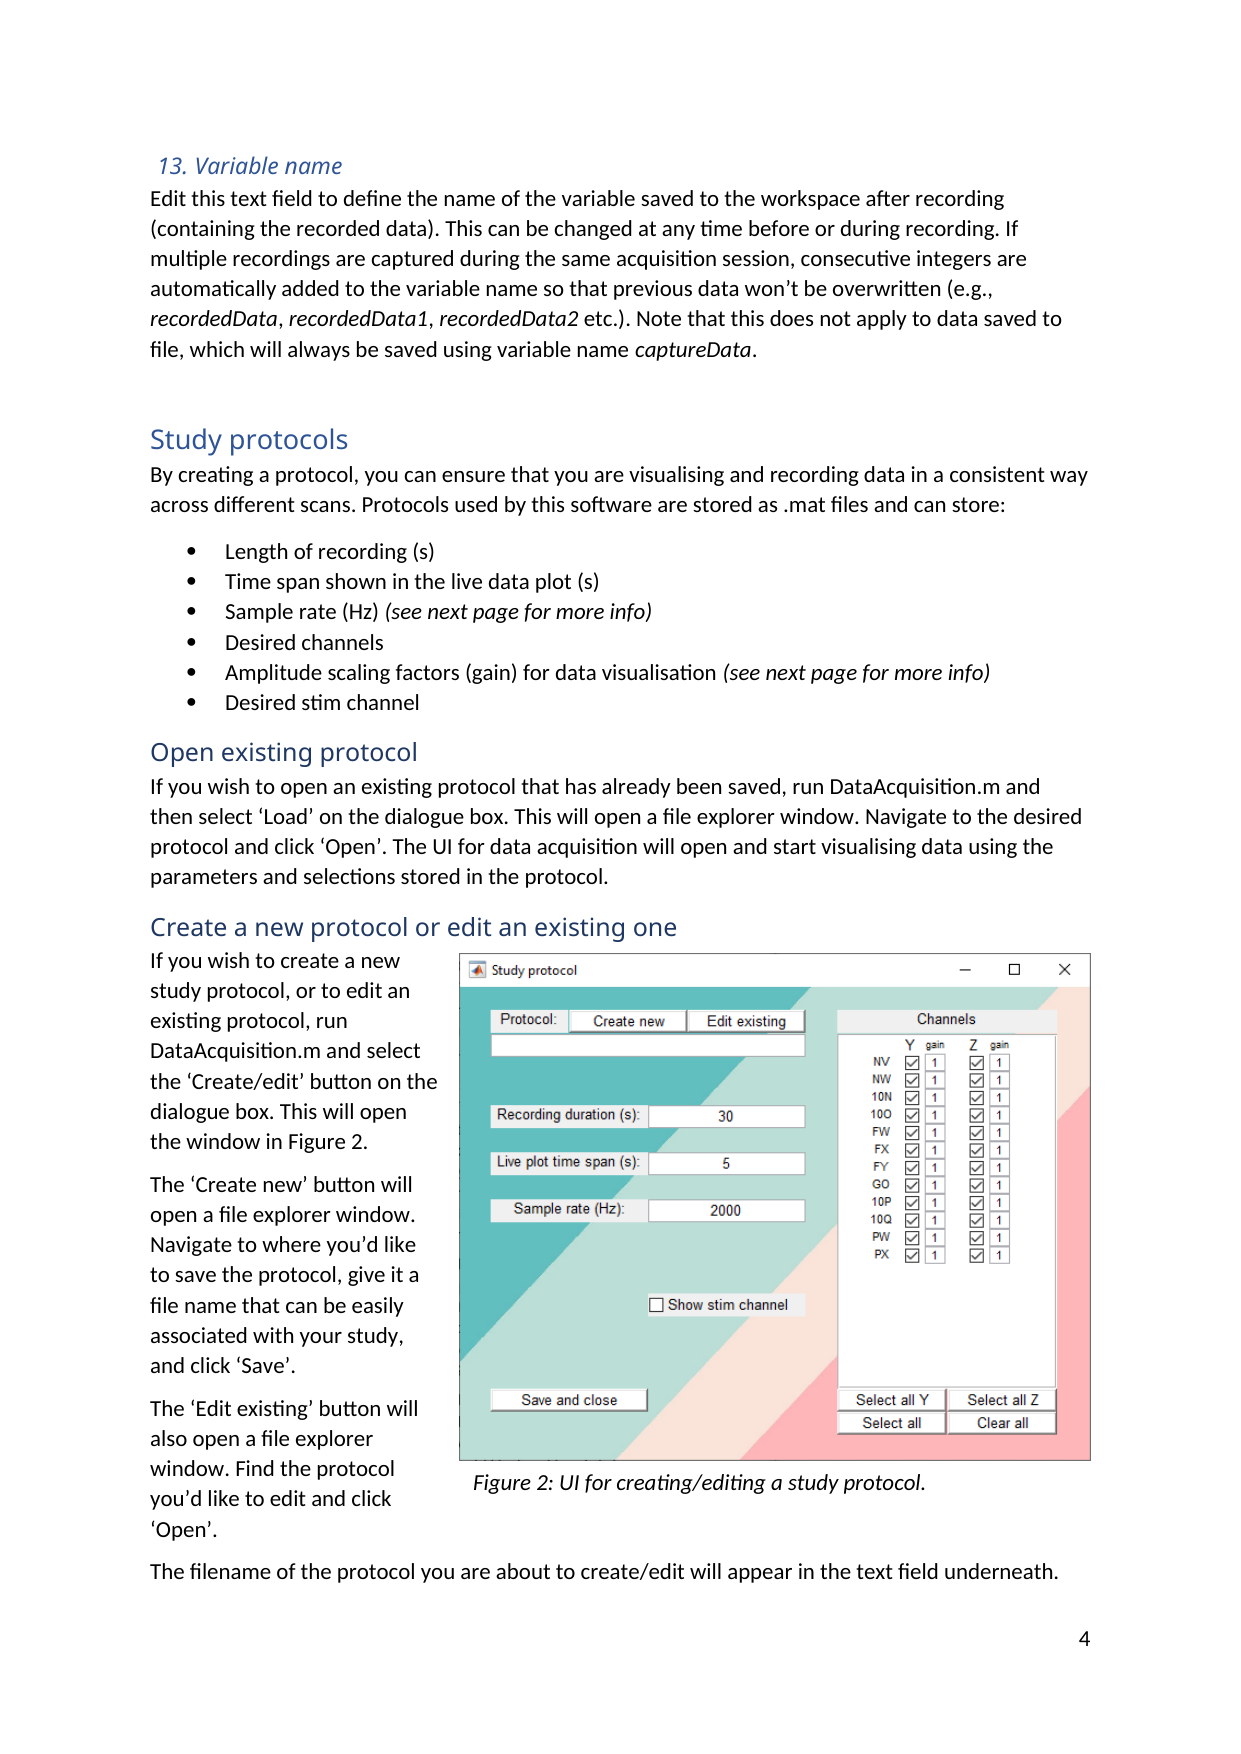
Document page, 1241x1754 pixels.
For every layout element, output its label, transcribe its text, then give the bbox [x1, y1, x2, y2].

list Edit this text field to define the name of the variable saved to the workspace after recording (containing the recorded data). This can be changed at any time before or during recording. If multiple recordings are captured during the same acquisition session, consecutive integers are automatically added to the variable name so that previous data won’t be overwritten (e.g., recordedData, recordedData1, recordedData2 etc.). Note that this does not apply to data saved to file, which will always be saved using variable name captureData. [150, 184, 1090, 363]
list Length of recording (s) [187, 537, 1090, 565]
picture [459, 953, 1091, 1461]
list The ‘Create new’ button will open a file explorer window. Navigate to where you’d like to save the protocol, give it a file name that can be easily associated with your study, and click ‘Save’. [150, 1170, 459, 1379]
list The filename of the protocol you are about to create/edit will appear in the text field underneath. [150, 1557, 1090, 1586]
list The ‘Edit existing’ button will also open a file explorer window. Find the protocol you’d like to edit and click ‘Open’. [150, 1394, 1090, 1543]
list Desired stim channel [187, 688, 1090, 716]
subtitle Variable name [157, 150, 1090, 181]
list Time span shown in the live data plot (s) [187, 567, 1090, 595]
subtitle Open existing protocol [150, 735, 1090, 769]
list Sample rate (Hz) (see next page for more info) [187, 597, 1090, 626]
list Desired channels [187, 628, 1090, 656]
text By creating a protocol, you can ensure that you are visualising and recording data in a consistent way across different scans. Protocols used by this software are stored as .mat files and can store: [150, 460, 1090, 518]
subtitle Study protocols [150, 420, 1090, 457]
list If you wish to create a new study protocol, or to edit an existing protocol, run DataAcquisition.m and select the ‘Create/edit’ button on the dialogue box. This will open the window in Figure 2. [150, 946, 1090, 1155]
subtitle Create a new protocol or edit an existing one [150, 909, 1090, 943]
list Amplitude scaling factors (gain) for data visualisation (see next page for more info) [187, 658, 1090, 686]
list If you wish to open an existing protocol that has already been saved, run DataAcquisition.m and then select ‘Load’ on the dialogue box. This will open a file explorer window. Navigate to the desired protocol and click ‘Open’. The UI for data acquisition will open and start visualising data using the parameters and selections stored in the protocol. [150, 772, 1090, 890]
